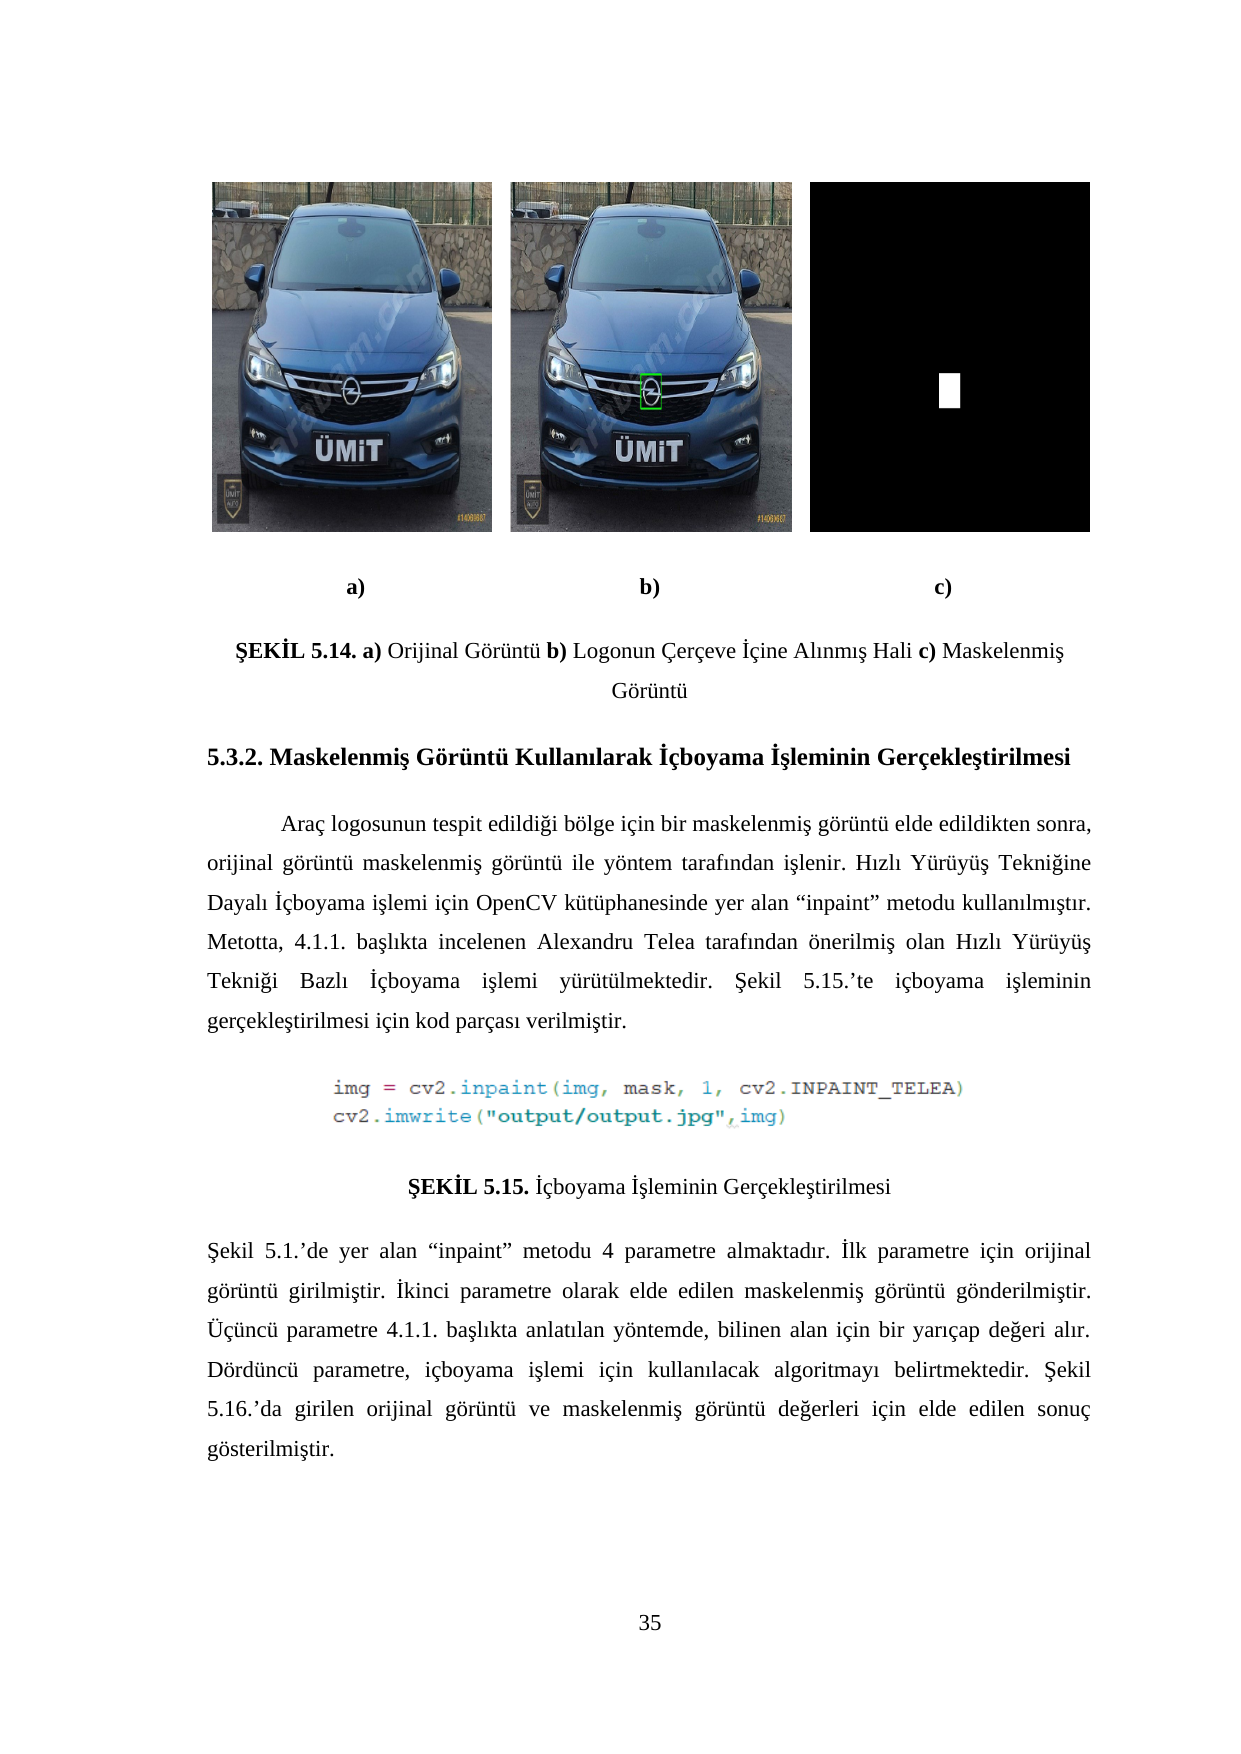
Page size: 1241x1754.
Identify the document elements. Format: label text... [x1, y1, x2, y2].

text ŞEKİL 5.14. a) Orijinal Görüntü b) Logonun Çerçeve İçine Alınmış Hali c) Maskelenmiş Görüntü [207, 638, 1092, 703]
subtitle 5.3.2. Maskelenmiş Görüntü Kullanılarak İçboyama İşleminin Gerçekleştirilmesi [207, 742, 1092, 770]
text Araç logosunun tespit edildiği bölge için bir maskelenmiş görüntü elde edildikten sonra, orijinal görüntü maskelenmiş görüntü ile yöntem tarafından işlenir. Hızlı Yürüyüş Tekniğine Dayalı İçboyama işlemi için OpenCV kütüphanesinde yer alan “inpaint” metodu kullanılmıştır. Metotta, 4.1.1. başlıkta incelenen Alexandru Telea tarafından önerilmiş olan Hızlı Yürüyüş Tekniği Bazlı İçboyama işlemi yürütülmektedir. Şekil 5.15.’te içboyama işleminin gerçekleştirilmesi için kod parçası verilmiştir. [207, 810, 1092, 1033]
text a) b) c) [207, 573, 1092, 599]
text ŞEKİL 5.15. İçboyama İşleminin Gerçekleştirilmesi [207, 1173, 1092, 1199]
text Şekil 5.1.’de yer alan “inpaint” metodu 4 parametre almaktadır. İlk parametre için orijinal görüntü girilmiştir. İkinci parametre olarak elde edilen maskelenmiş görüntü gönderilmiştir. Üçüncü parametre 4.1.1. başlıkta anlatılan yöntemde, bilinen alan için bir yarıçap değeri alır. Dördüncü parametre, içboyama işlemi için kullanılacak algoritmayı belirtmektedir. Şekil 5.16.’da girilen orijinal görüntü ve maskelenmiş görüntü değerleri için elde edilen sonuç gösterilmiştir. [207, 1238, 1092, 1461]
picture [325, 1071, 974, 1135]
picture [209, 177, 1090, 535]
